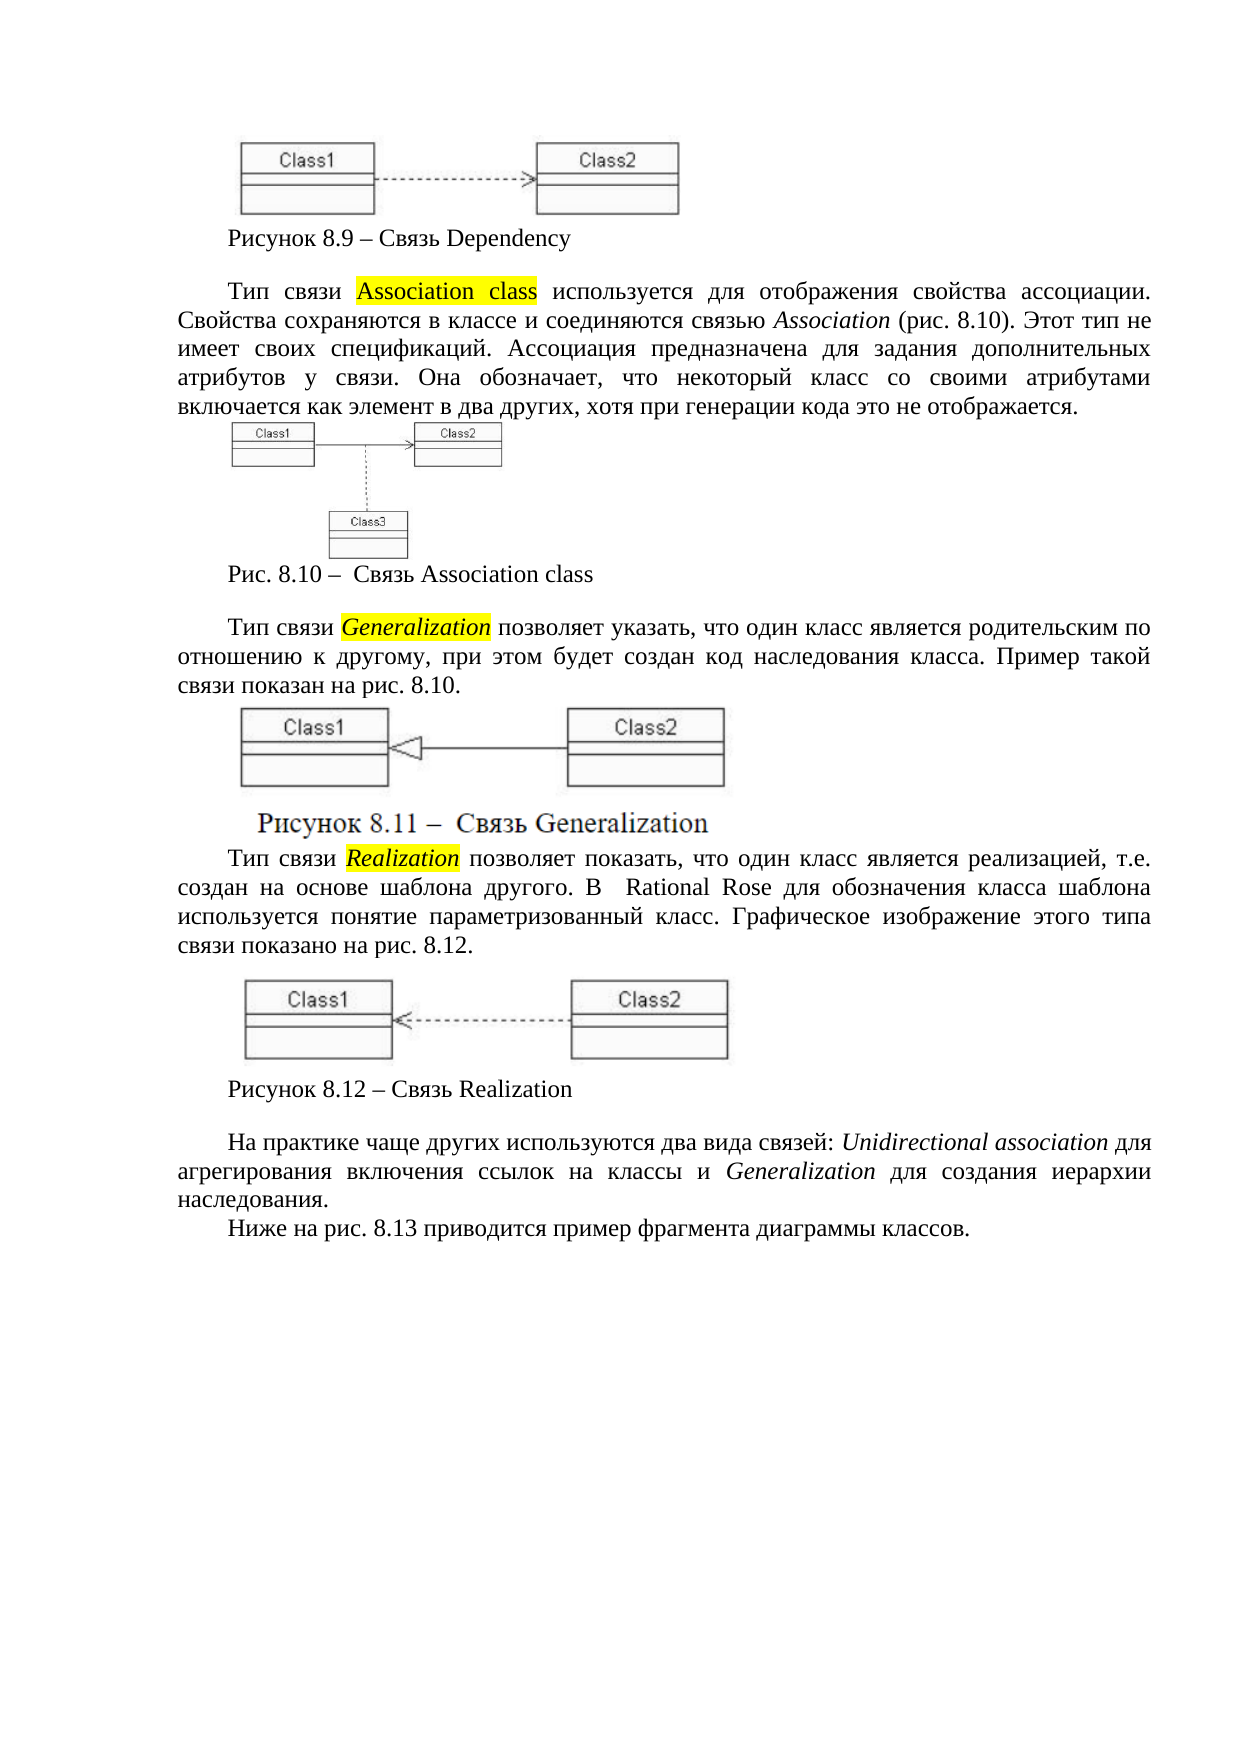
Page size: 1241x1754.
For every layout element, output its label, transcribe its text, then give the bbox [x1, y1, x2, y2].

text Тип связи Realization позволяет показать, что один класс является реализацией, т.е. создан на основе шаблона другого. В Rational Rose для обозначения класса шаблона используется понятие параметризованный класс. Графическое изображение этого типа связи показано на рис. 8.12. [177, 843, 1152, 958]
picture [227, 419, 506, 560]
picture [227, 118, 690, 224]
text Рис. 8.10 – Связь Association class [177, 559, 1152, 588]
picture [227, 698, 740, 844]
text Рисунок 8.9 – Связь Dependency [177, 223, 1152, 252]
text Рисунок 8.12 – Связь Realization [177, 1074, 1152, 1103]
text Тип связи Generalization позволяет указать, что один класс является родительским по отношению к другому, при этом будет создан код наследования класса. Пример такой связи показан на рис. 8.10. [177, 612, 1152, 699]
text Ниже на рис. 8.13 приводится пример фрагмента диаграммы классов. [177, 1213, 1152, 1242]
picture [227, 958, 747, 1075]
text На практике чаще других используются два вида связей: Unidirectional association для агрегирования включения ссылок на классы и Generalization для создания иерархии наследования. [177, 1127, 1152, 1213]
text Тип связи Association class используется для отображения свойства ассоциации. Свойства сохраняются в классе и соединяются связью Association (рис. 8.10). Этот тип не имеет своих спецификаций. Ассоциация предназначена для задания дополнительных атрибутов у связи. Она обозначает, что некоторый класс со своими атрибутами включается как элемент в два других, хотя при генерации кода это не отображается. [177, 276, 1152, 420]
